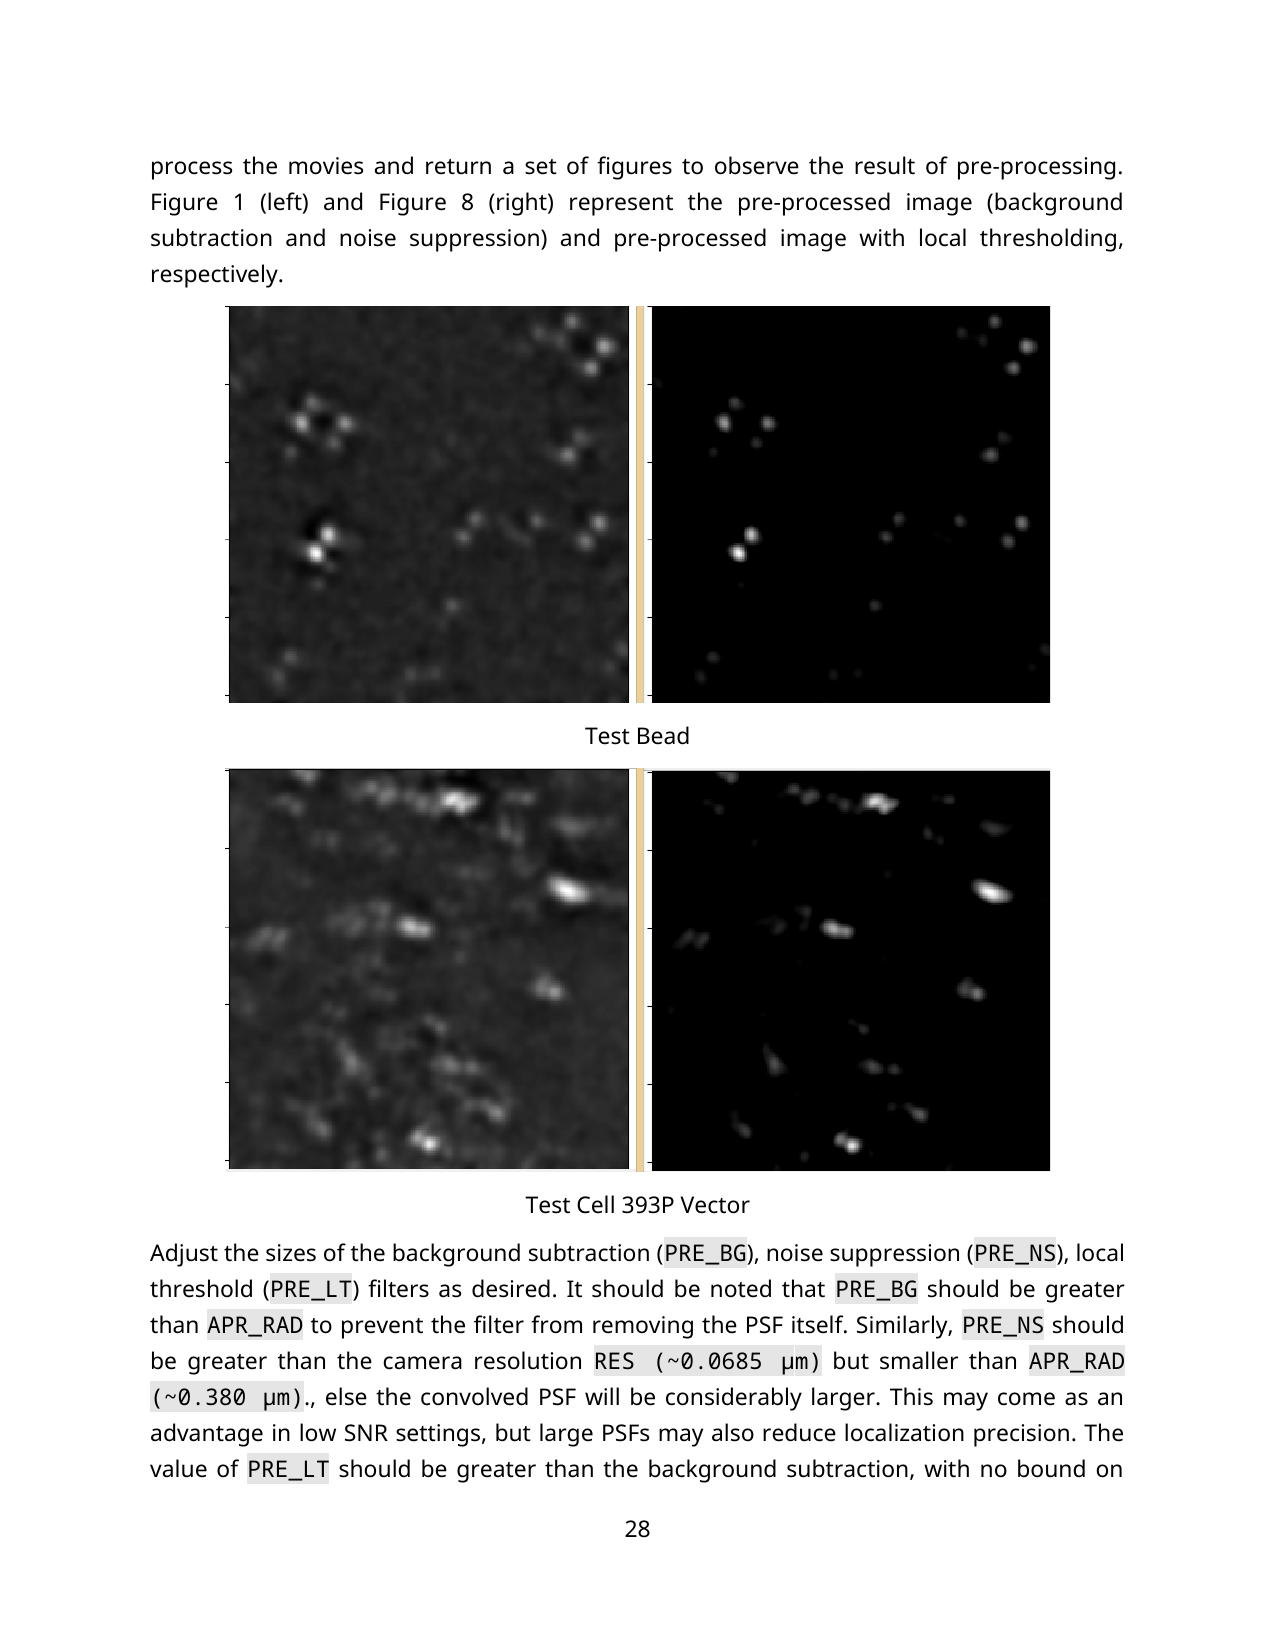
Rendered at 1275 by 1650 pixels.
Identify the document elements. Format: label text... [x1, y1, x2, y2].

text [150, 150, 1125, 289]
text Test Bead [150, 720, 1125, 751]
picture [225, 306, 1050, 703]
text Test Cell 393P Vector [150, 1189, 1125, 1220]
picture [225, 768, 1050, 1172]
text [150, 1237, 1125, 1484]
